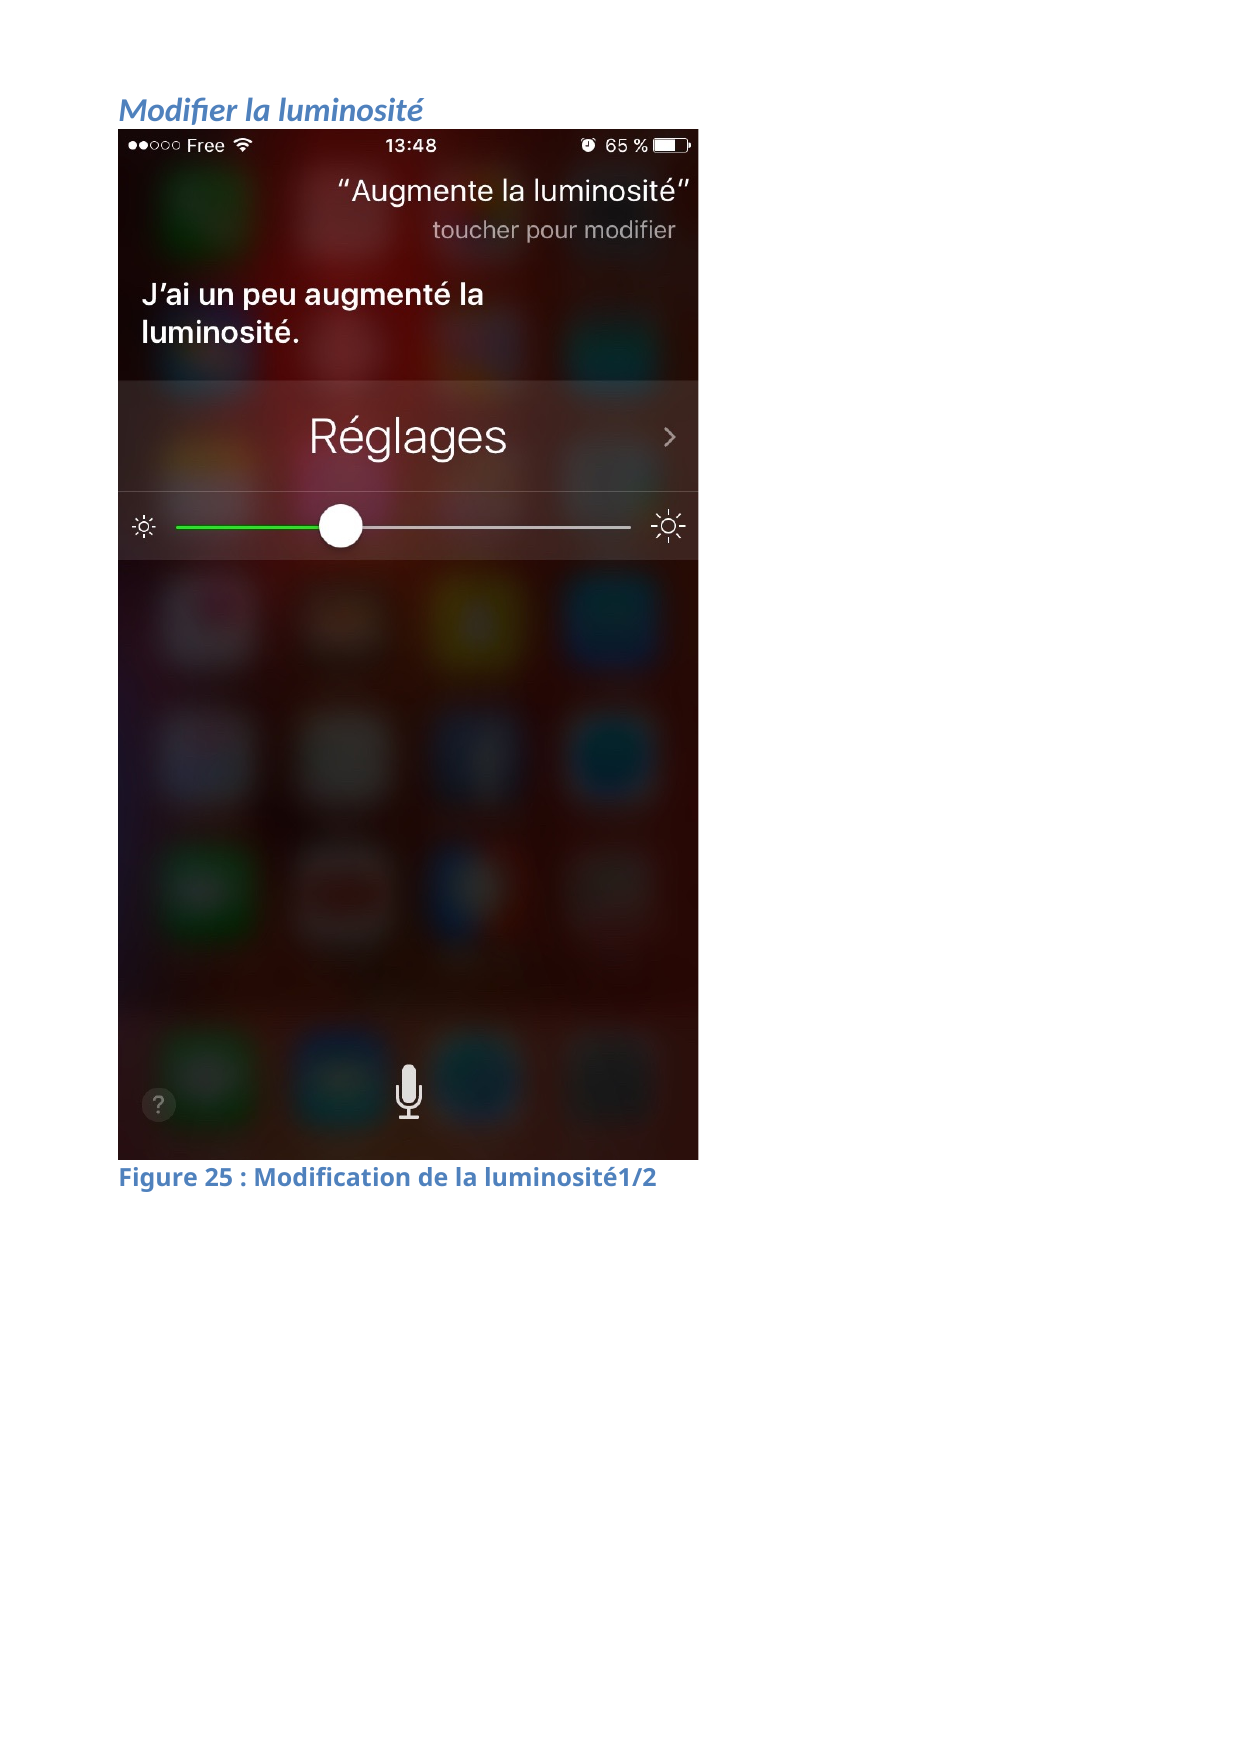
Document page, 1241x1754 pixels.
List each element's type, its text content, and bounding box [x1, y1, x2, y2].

picture [118, 129, 699, 1160]
subtitle Modifier la luminosité [118, 89, 1123, 129]
text Figure 25 : Modification de la luminosité1/2 [118, 1160, 1123, 1194]
